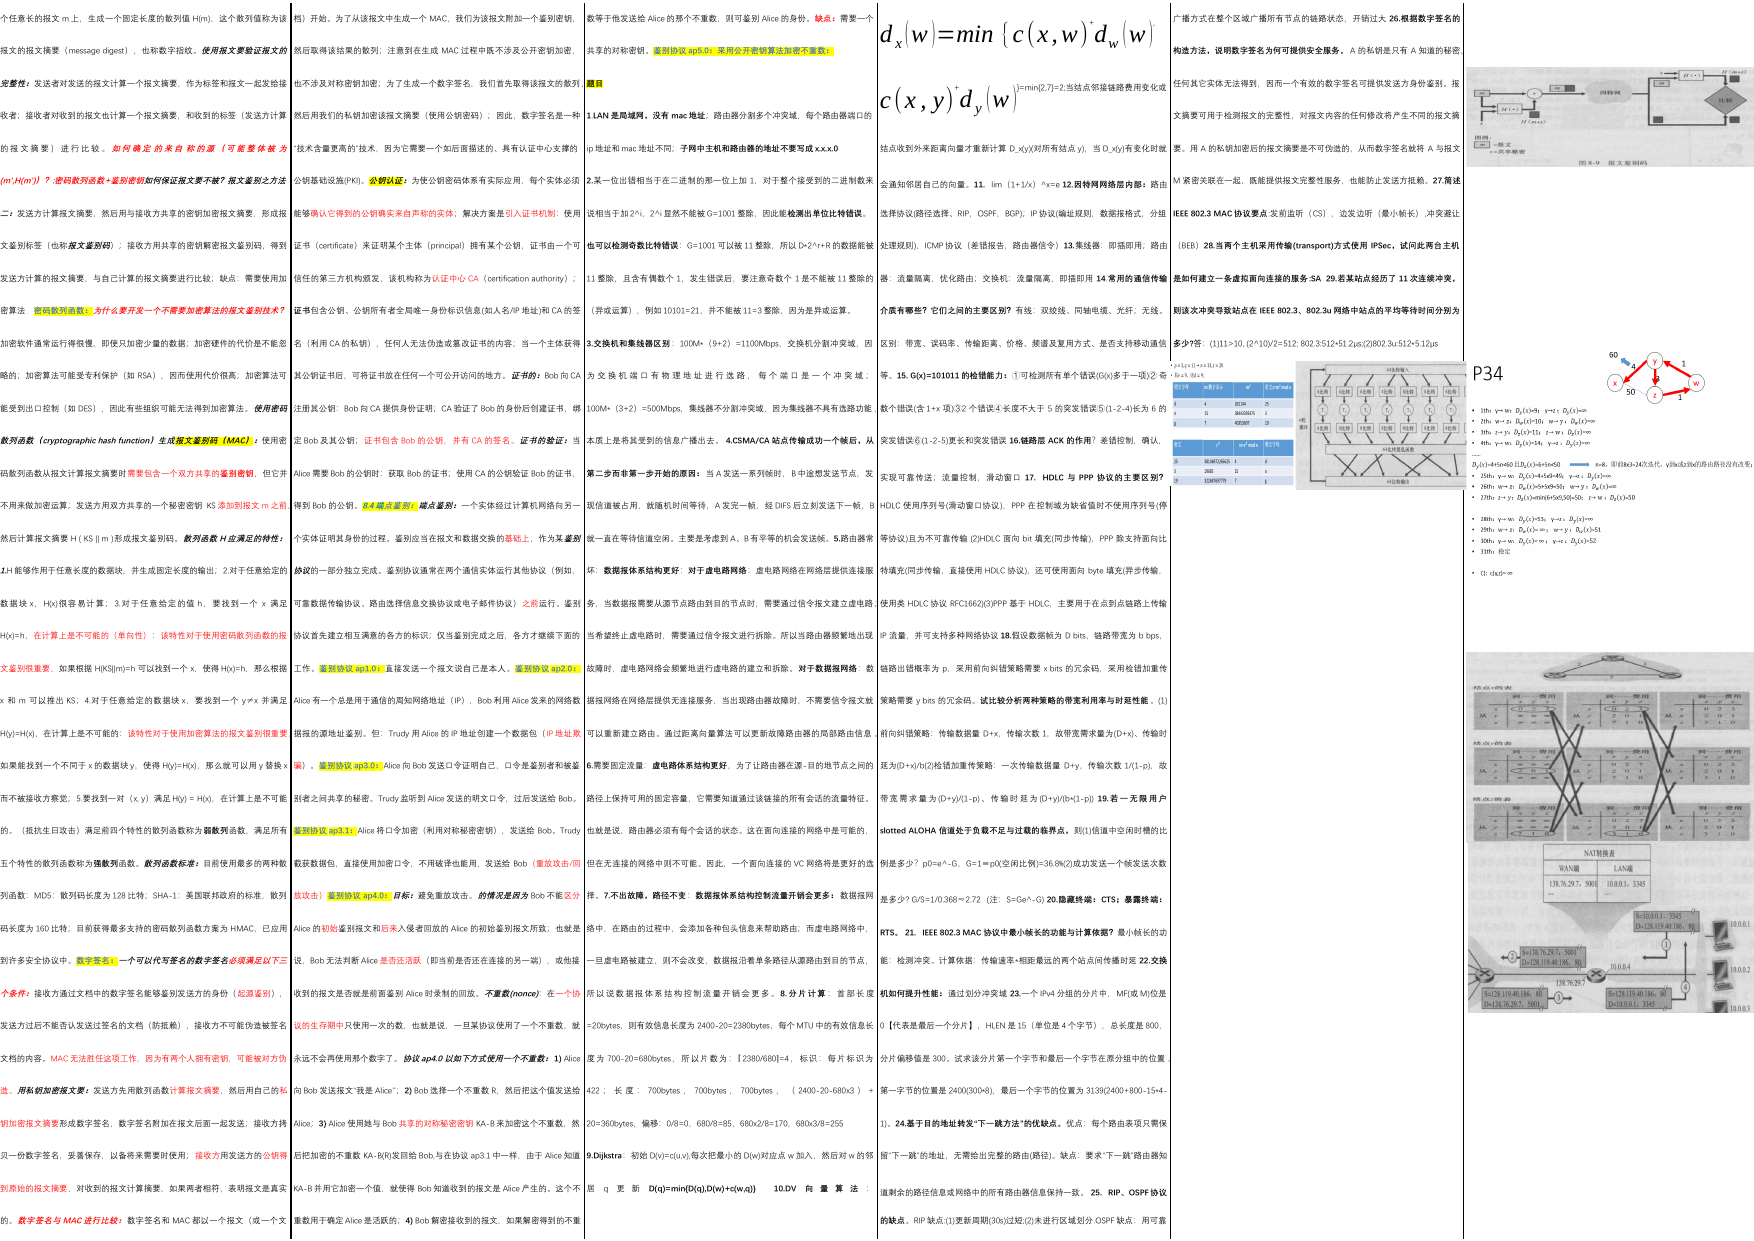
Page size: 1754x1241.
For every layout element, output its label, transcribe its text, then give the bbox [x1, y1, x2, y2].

text 题目 [586, 68, 874, 100]
text 9.Dijkstra：初始D(v)=c(u,v),每次把最小的D(w)对应点w加入，然后对w的邻居q更新D(q)=min{D(q),D(w)+c(w,q)} 10.DV向量算法：+, +}=min{2,7}=2;当结点邻接链路费用变化或结点收到外来距离向量才重新计算D_x(y)(对所有结点y)，当D_x(y)有变化时就会通知邻居自己的向量。11. lim（1+1/x）^x=e 12.因特网网络层内部：路由选择协议(路径选择、RIP，OSPF，BGP)；IP协议(编址规则，数据报格式，分组处理规则)，ICMP协议（差错报告，路由器信令）13.集线器：即插即用；路由器：流量隔离，优化路由；交换机：流量隔离，即插即用 14.常用的通信传输介质有哪些？它们之间的主要区别？有线：双绞线、同轴电缆、光纤；无线。区别：带宽、误码率、传输距离、价格、频谱及复用方式、是否支持移动通信等。15. G(x)=101011的检错能力：①可检测所有单个错误(G(x)多于一项)②奇数个错误(含1+x 项)③2 个错误④长度不大于 5 的突发错误⑤(1-2-4)长为 6 的突发错误⑥(1-2-5)更长和突发错误 16.链路层 ACK 的作用？差错控制，确认，实现可靠传送；流量控制，滑动窗口 17. HDLC 与 PPP 协议的主要区别？HDLC 使用序列号(滑动窗口协议)，PPP 在控制域为缺省值时不使用序列号(停等协议)且为不可靠传输 (2)HDLC 面向 bit 填充(同步传输)，PPP 除支持面向比特填充(同步传输，直接使用HDLC 协议)，还可使用面向 byte 填充(异步传输，使用类 HDLC 协议 RFC1662)(3)PPP 基于 HDLC，主要用于在点到点链路上传输 IP 流量，并可支持多种网络协议18.假设数据帧为 D bits，链路带宽为 b bps，链路出错概率为 p，采用前向纠错策略需要 x bits 的冗余码，采用检错加重传策略需要 y bits 的冗余码。试比较分析两种策略的带宽利用率与时延性能。(1)前向纠错策略：传输数据量 D+x，传输次数 1，故带宽需求量为(D+x)、传输时延为(D+x)/b(2)检错加重传策略：一次传输数据量 D+y，传输次数 1/(1-p)，故带宽需求量为(D+y)/(1-p)、传输时延为(D+y)/(b*(1-p)) 19.若一无限用户 slotted ALOHA 信道处于负载不足与过载的临界点，则(1)信道中空闲时槽的比例是多少？p0=e^-G，G=1≡p0(空闲比例)=36.8%(2)成功发送一个帧发送次数是多少? G/S=1/0.368≈2.72 (注：S=Ge^-G) 20.隐藏终端：CTS；暴露终端：RTS。 21. IEEE 802.3 MAC 协议中最小帧长的功能与计算依据？最小帧长的功能：检测冲突。计算依据：传输速率*相距最远的两个站点间传播时延 22.交换机如何提升性能：通过划分冲突域 23.一个IPv4分组的分片中，MF(或M)位是0【代表是最后一个分片】，HLEN是15（单位是4个字节），总长度是800，分片偏移值是300。试求该分片第一个字节和最后一个字节在原分组中的位置。第一字节的位置是2400(300*8)，最后一个字节的位置为3139(2400+800-15*4-1)。24.基于目的地址转发“下一跳方法”的优缺点。优点：每个路由表项只需保留“下一跳”的地址，无需给出完整的路由(路径)。缺点：要求“下一跳”路由器知道剩余的路径信息或网络中的所有路由器信息保持一致。25. RIP、OSPF协议的缺点。RIP缺点:(1)更新周期(30s)过短;(2)未进行区域划分.OSPF缺点：用可靠广播方式在整个区域广播所有节点的链路状态，开销过大26.根据数字签名的构造方法，说明数字签名为何可提供安全服务。A 的私钥是只有 A 知道的秘密，任何其它实体无法得到，因而一个有效的数字签名可提供发送方身份鉴别。报文摘要可用于检测报文的完整性，对报文内容的任何修改将产生不同的报文摘要。用 A 的私钥加密后的报文摘要是不可伪造的，从而数字签名就将 A 与报文 M 紧密关联在一起，既能提供报文完整性服务，也能防止发送方抵赖。27.简述IEEE 802.3 MAC协议要点:发前监听（CS），边发边听（最小帧长）,冲突避让（BEB）28.当两个主机采用传输(transport)方式使用 IPSec，试问此两台主机是如何建立一条虚拟面向连接的服务:SA 29.若某站点经历了11次连续冲突，则该次冲突导致站点在IEEE 802.3、802.3u网络中站点的平均等待时间分别为多少?答：(1)11>10, (2^10)/2=512; 802.3:512*51.2μs;(2)802.3u:512*5.12μs [880, 3, 1167, 1238]
text 2.某一位出错相当于在二进制的那一位上加1，对于整个接受到的二进制数来说相当于加2^i，2^i显然不能被G=1001整除，因此能检测出单位比特错误。 [586, 165, 874, 230]
picture [1295, 351, 1754, 576]
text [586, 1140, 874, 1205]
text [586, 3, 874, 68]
picture [1170, 361, 1294, 486]
text 3.交换机和集线器区别：100M*（9+2）=1100Mbps，交换机分割冲突域，因为交换机端口有物理地址进行选路，每个端口是一个冲突域； 100M*（3+2）=500Mbps，集线器不分割冲突域，因为集线器不具有选路功能，本质上是将其受到的信息广播出去。 4.CSMA/CA站点传输成功一个帧后，从第二步而非第一步开始的原因：当A发送一系列帧时，B中途想发送节点，发现信道被占用，就随机时间等待，A发完一帧，经DIFS后立刻发送下一帧，B就一直在等待信道空闲。主要是考虑到A、B有平等的机会发送帧。5.路由器常坏：数据报体系结构更好：对于虚电路网络：虚电路网络在网络层提供连接服务，当数据报需要从源节点路由到目的节点时，需要通过信令报文建立虚电路；当希望终止虚电路时，需要通过信令报文进行拆除。所以当路由器频繁地出现故障时，虚电路网络会频繁地进行虚电路的建立和拆除。对于数据报网络：数据报网络在网络层提供无连接服务，当出现路由器故障时，不需要信令报文就可以重新建立路由。通过距离向量算法可以更新故障路由器的局部路由信息。6.需要固定流量：虚电路体系结构更好，为了让路由器在源-目的地节点之间的路径上保持可用的固定容量，它需要知道通过该链接的所有会话的流量特征。也就是说，路由器必须有每个会话的状态。这在面向连接的网络中是可能的，但在无连接的网络中则不可能。因此，一个面向连接的VC网络将是更好的选择。7.不出故障，路径不变：数据报体系结构控制流量开销会更多：数据报网络中，在路由的过程中，会添加各种包头信息来帮助路由；而虚电路网络中，一旦虚电路被建立，则不会改变，数据报沿着单条路径从源路由到目的节点，所以说数据报体系结构控制流量开销会更多。8.分片计算：首部长度=20bytes，则有效信息长度为2400-20=2380bytes，每个MTU中的有效信息长度为700-20=680bytes，所以片数为：⌈2380/680⌉=4，标识：每片标识为422；长度：700bytes，700bytes，700bytes，（2400-20-680x3）+ 20=360bytes，偏移：0/8=0，680/8=85，680x2/8=170，680x3/8=255 [586, 328, 874, 1140]
text 也可以检测奇数比特错误：G=1001可以被11整除，所以D*2^r+R的数据能被11整除，且含有偶数个1，发生错误后，要注意奇数个1是不能被11整除的（异或运算），例如10101=21，并不能被11=3整除，因为是异或运算。 [586, 230, 874, 328]
picture [1466, 652, 1754, 1013]
picture [1466, 67, 1754, 167]
text 1.LAN是局域网，没有mac地址；路由器分割多个冲突域，每个路由器端口的ip地址和mac地址不同；子网中主机和路由器的地址不要写成x.x.x.0 [586, 100, 874, 165]
